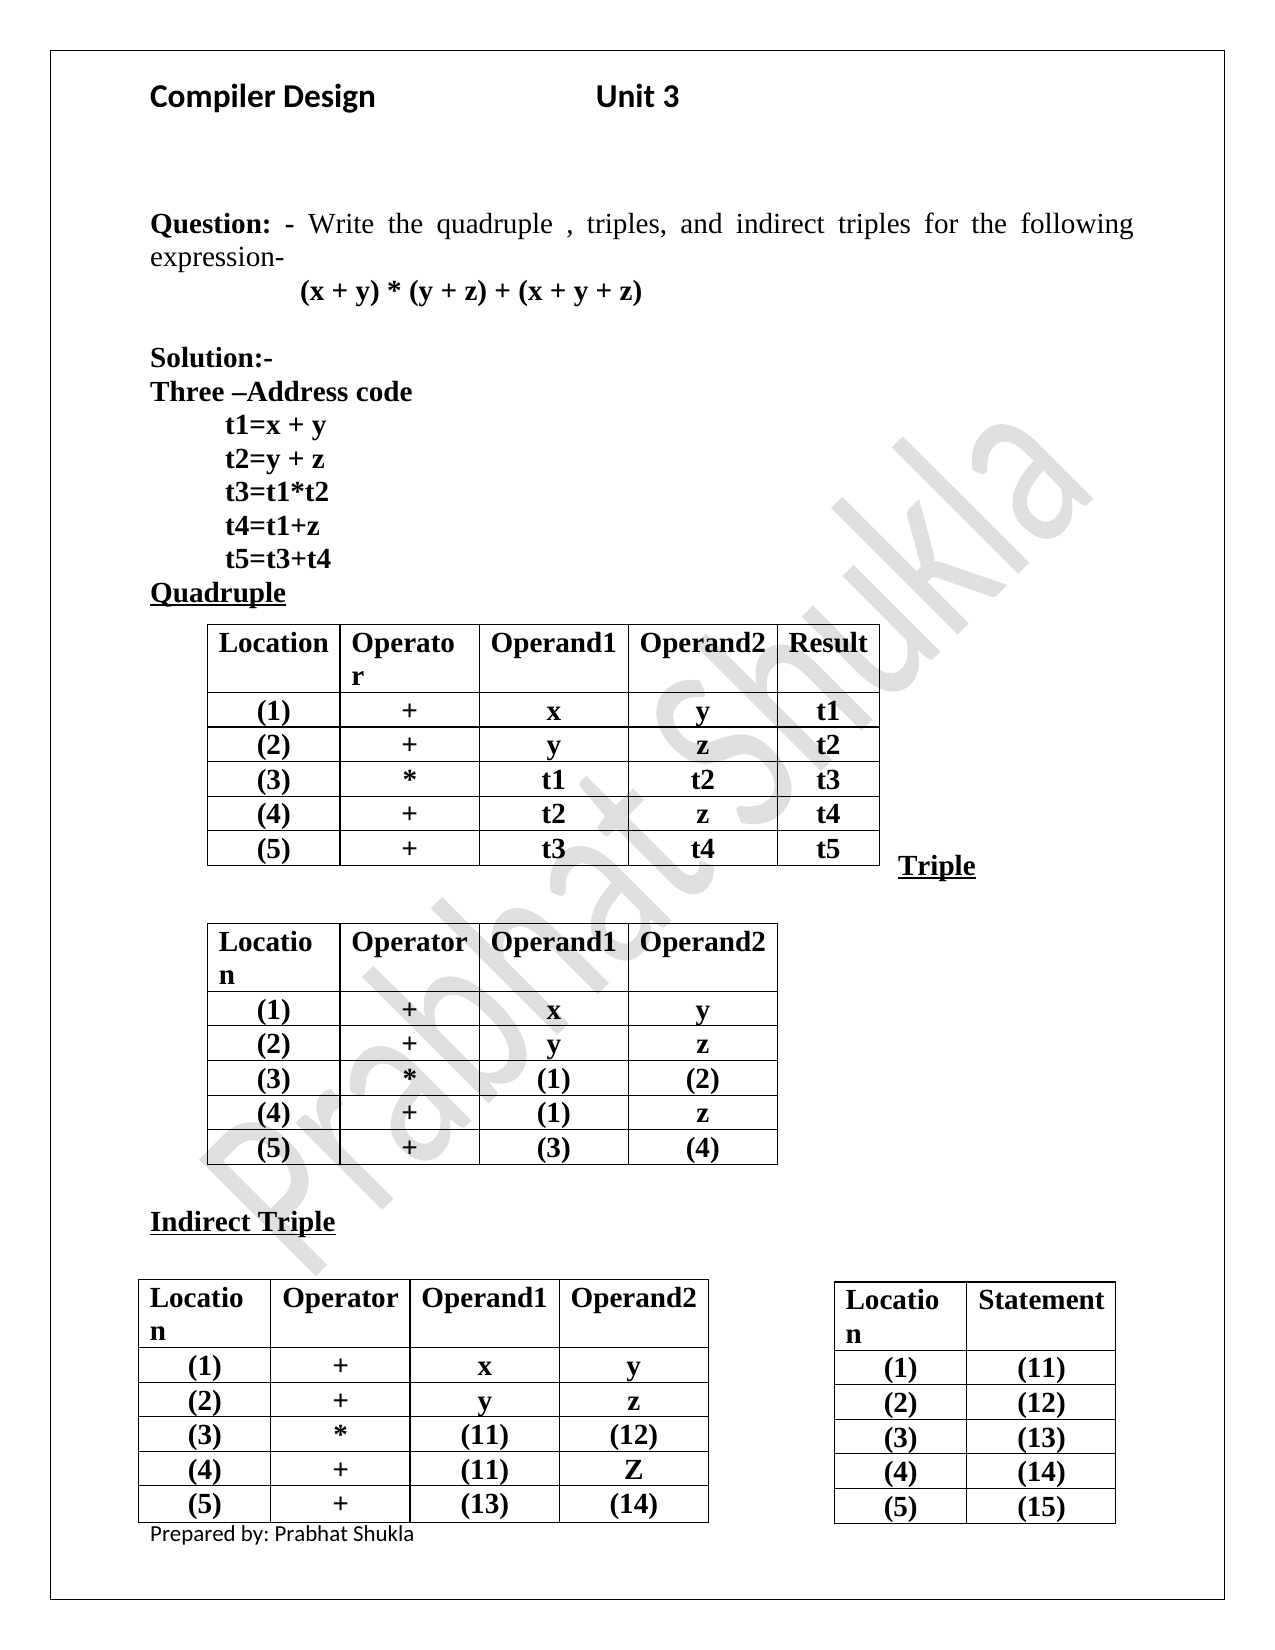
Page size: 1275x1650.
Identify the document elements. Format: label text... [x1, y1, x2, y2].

table_cell z [629, 728, 777, 761]
table_cell + [341, 1130, 479, 1164]
table_header Statement [967, 1283, 1115, 1349]
table_cell + [341, 831, 479, 865]
text Indirect Triple [150, 1204, 1134, 1238]
table_cell t5 [778, 831, 879, 865]
table_cell y [480, 728, 628, 761]
table_cell y [411, 1383, 559, 1416]
table_cell (3) [480, 1130, 628, 1164]
table_cell (1) [139, 1348, 270, 1382]
table_cell (12) [967, 1385, 1115, 1419]
table_cell + [271, 1383, 409, 1416]
table_header Operator [341, 625, 479, 692]
table_cell + [271, 1348, 409, 1382]
table_cell z [629, 797, 777, 830]
table_cell x [411, 1348, 559, 1382]
table_cell (11) [411, 1452, 559, 1485]
table_cell (4) [208, 797, 339, 830]
table_cell + [341, 992, 479, 1025]
table_header Operand2 [629, 625, 777, 692]
table_cell (14) [560, 1486, 708, 1522]
table_cell (3) [139, 1417, 270, 1451]
table_cell (3) [208, 762, 339, 796]
table_cell t4 [778, 797, 879, 830]
text Solution:- [150, 340, 1134, 374]
table_cell Z [560, 1452, 708, 1485]
table_cell + [341, 728, 479, 761]
table_cell (12) [560, 1417, 708, 1451]
table_cell * [271, 1417, 409, 1451]
table_cell (3) [208, 1061, 339, 1094]
table_cell (3) [835, 1420, 966, 1453]
table_cell (11) [411, 1417, 559, 1451]
table_header Operand1 [411, 1280, 559, 1347]
table_cell t1 [480, 762, 628, 796]
table_cell (2) [208, 728, 339, 761]
table_cell (2) [629, 1061, 777, 1094]
table_cell (1) [208, 693, 339, 726]
table_cell z [629, 1096, 777, 1129]
table_cell (4) [835, 1454, 966, 1488]
text t3=t1*t2 [150, 474, 1134, 508]
table_cell (13) [411, 1486, 559, 1522]
text t2=y + z [150, 441, 1134, 474]
table_cell t2 [629, 762, 777, 796]
table_header Operand2 [560, 1280, 708, 1347]
table_header Operator [271, 1280, 409, 1347]
text t4=t1+z [150, 508, 1134, 541]
table_cell t3 [778, 762, 879, 796]
table_cell (1) [480, 1061, 628, 1094]
table_cell y [560, 1348, 708, 1382]
table_cell + [341, 1096, 479, 1129]
table_cell * [341, 1061, 479, 1094]
table_cell (2) [835, 1385, 966, 1419]
table_cell (13) [967, 1420, 1115, 1453]
table_header Operand1 [480, 924, 628, 991]
table_cell x [480, 992, 628, 1025]
table_cell t2 [778, 728, 879, 761]
table_header Location [835, 1283, 966, 1349]
table_cell (2) [208, 1026, 339, 1060]
table_header Result [778, 625, 879, 692]
table_header Operator [341, 924, 479, 991]
table_cell z [560, 1383, 708, 1416]
table_cell + [341, 1026, 479, 1060]
table_cell z [629, 1026, 777, 1060]
table_cell (15) [967, 1489, 1115, 1522]
table_cell t1 [778, 693, 879, 726]
table_cell (2) [139, 1383, 270, 1416]
table_cell (11) [967, 1351, 1115, 1384]
table_cell (5) [139, 1486, 270, 1522]
table_header Operand2 [629, 924, 777, 991]
table_cell + [271, 1452, 409, 1485]
table_cell t4 [629, 831, 777, 865]
text t1=x + y [150, 407, 1134, 441]
table_cell (5) [835, 1489, 966, 1522]
table_header Location [139, 1280, 270, 1347]
table_cell * [341, 762, 479, 796]
table_cell x [480, 693, 628, 726]
table_cell + [341, 797, 479, 830]
table_header Operand1 [480, 625, 628, 692]
table_cell (5) [208, 1130, 339, 1164]
table_cell (1) [835, 1351, 966, 1384]
table_cell y [480, 1026, 628, 1060]
table_cell t2 [480, 797, 628, 830]
table_cell (1) [480, 1096, 628, 1129]
text t5=t3+t4 [150, 541, 1134, 575]
table_cell (1) [208, 992, 339, 1025]
table_header Location [208, 625, 339, 692]
table_cell + [271, 1486, 409, 1522]
text Triple [150, 848, 1134, 882]
text (x + y) * (y + z) + (x + y + z) [150, 273, 1134, 307]
table_cell y [629, 693, 777, 726]
table_cell y [629, 992, 777, 1025]
table_cell (14) [967, 1454, 1115, 1488]
table_cell + [341, 693, 479, 726]
table_cell (5) [208, 831, 339, 865]
table_cell (4) [208, 1096, 339, 1129]
text Three –Address code [150, 374, 1134, 407]
table_cell (4) [139, 1452, 270, 1485]
table_cell t3 [480, 831, 628, 865]
text Quadruple [150, 575, 1134, 608]
table_cell (4) [629, 1130, 777, 1164]
text Question: - Write the quadruple , triples, and indirect triples for the following expression- [150, 206, 1134, 273]
table_header Location [208, 924, 339, 991]
